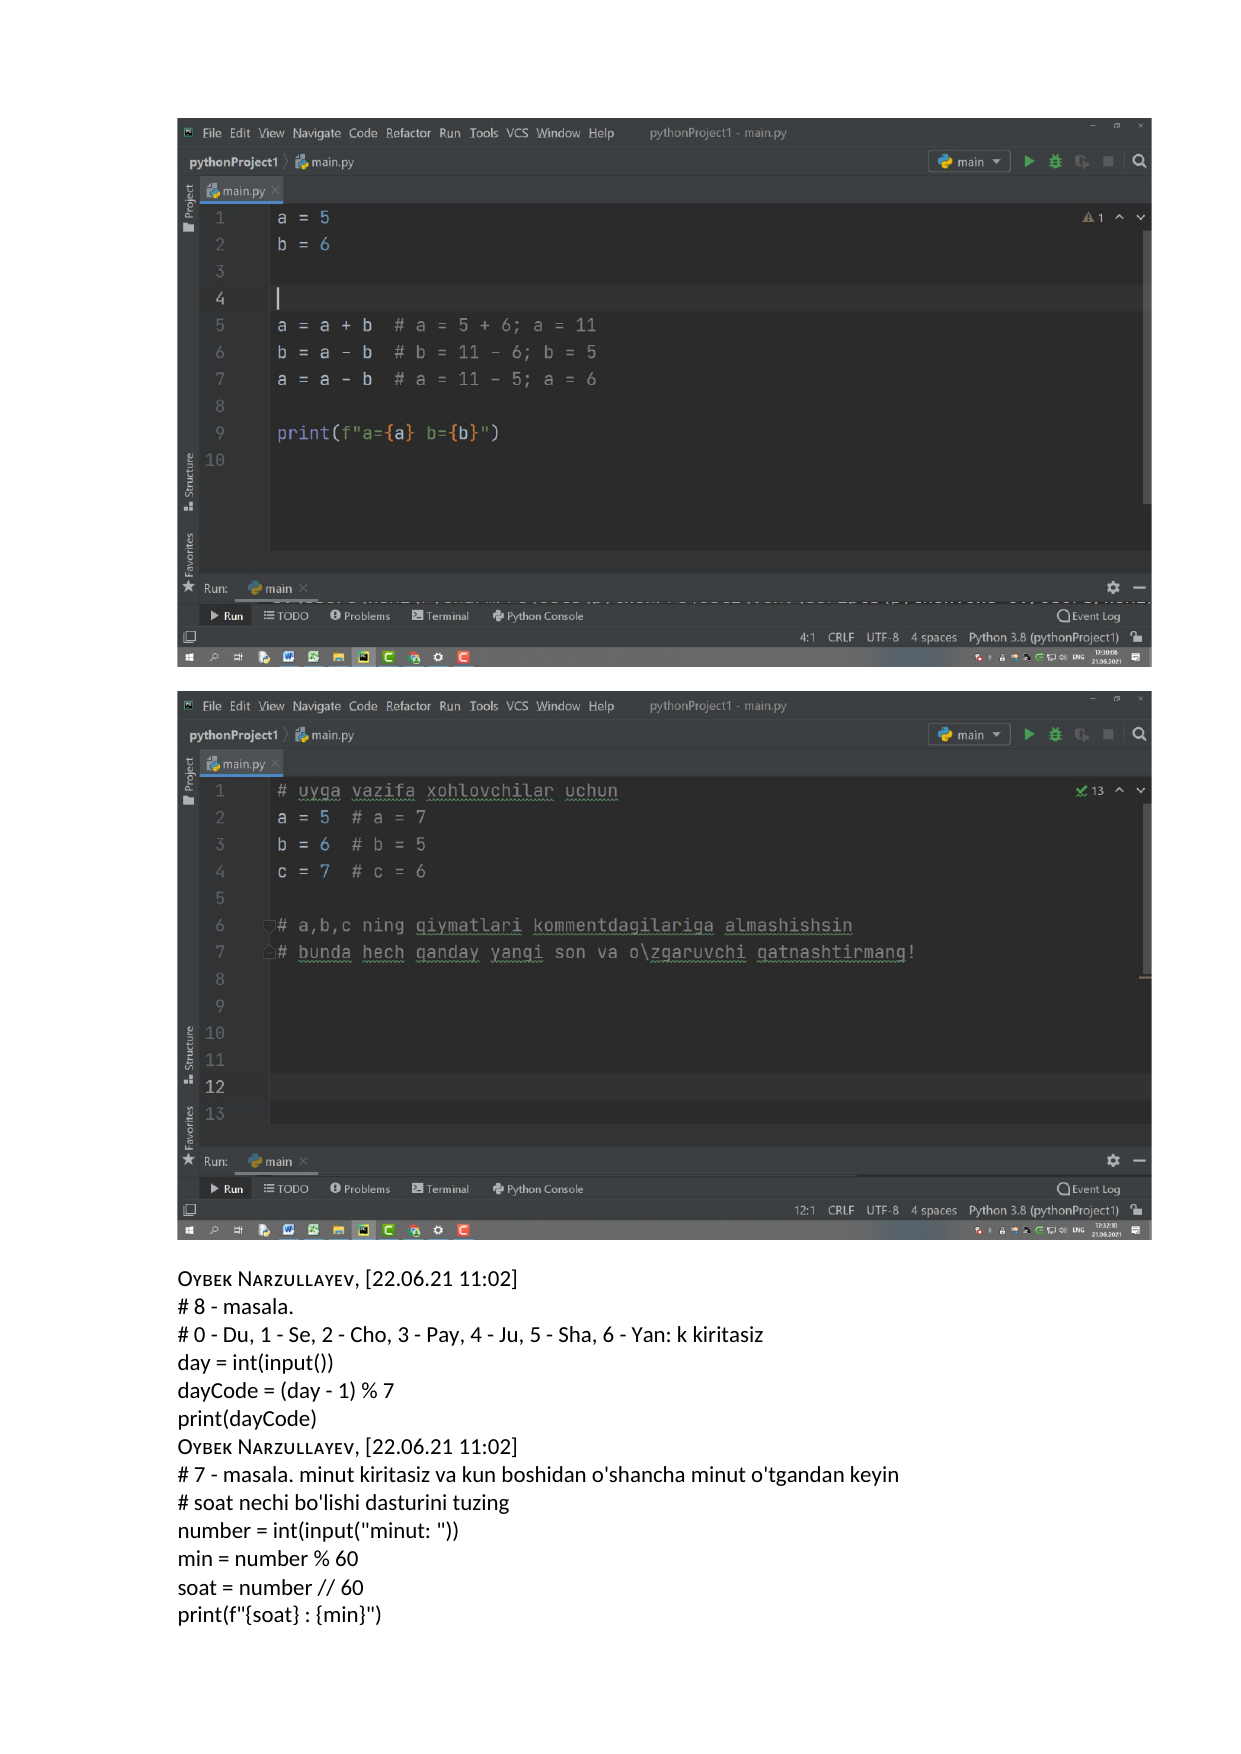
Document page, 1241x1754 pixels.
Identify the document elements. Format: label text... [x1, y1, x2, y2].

text Oʏʙᴇᴋ Nᴀʀᴢᴜʟʟᴀʏᴇᴠ, [22.06.21 11:02] [177, 1432, 1152, 1461]
text min = number % 60 [177, 1544, 1152, 1573]
text number = int(input("minut: ")) [177, 1517, 1152, 1544]
picture [177, 118, 1152, 667]
text # soat nechi bo'lishi dasturini tuzing [177, 1488, 1152, 1517]
text soat = number // 60 [177, 1573, 1152, 1601]
picture [177, 691, 1152, 1240]
text day = int(input()) [177, 1348, 1152, 1376]
text print(dayCode) [177, 1404, 1152, 1432]
text # 0 - Du, 1 - Se, 2 - Cho, 3 - Pay, 4 - Ju, 5 - Sha, 6 - Yan: k kiritasiz [177, 1320, 1152, 1348]
text # 8 - masala. [177, 1292, 1152, 1320]
text print(f"{soat} : {min}") [177, 1601, 1152, 1629]
text Oʏʙᴇᴋ Nᴀʀᴢᴜʟʟᴀʏᴇᴠ, [22.06.21 11:02] [177, 1264, 1152, 1292]
text # 7 - masala. minut kiritasiz va kun boshidan o'shancha minut o'tgandan keyin [177, 1461, 1152, 1488]
text dayCode = (day - 1) % 7 [177, 1376, 1152, 1404]
